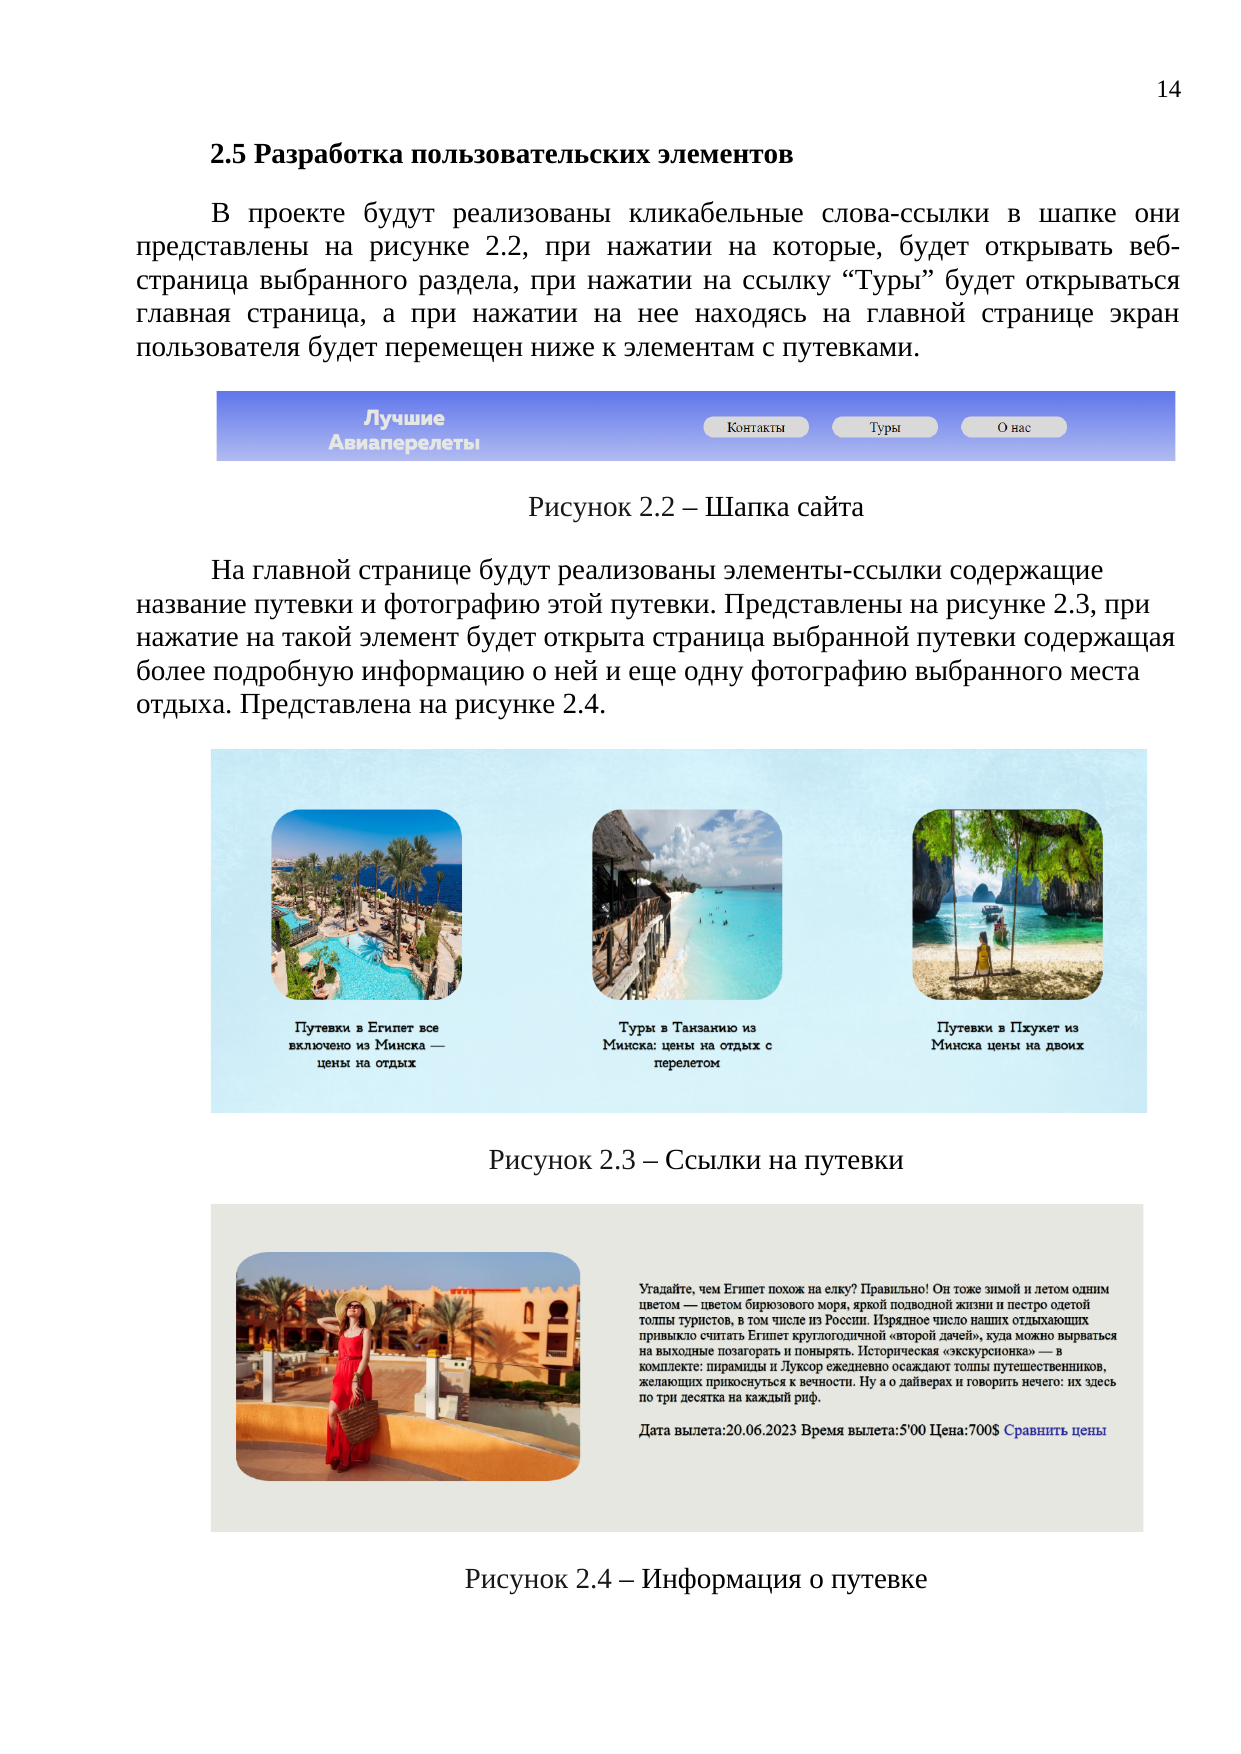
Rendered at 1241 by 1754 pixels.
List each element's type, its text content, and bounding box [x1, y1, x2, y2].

picture [210, 749, 1148, 1113]
subtitle 2.5 Разработка пользовательских элементов [136, 136, 1181, 170]
text Рисунок 2.2 – Шапка сайта [136, 489, 1181, 523]
picture [210, 1204, 1144, 1532]
text На главной странице будут реализованы элементы-ссылки содержащие название путевки и фотографию этой путевки. Представлены на рисунке 2.3, при нажатие на такой элемент будет открыта страница выбранной путевки содержащая более подробную информацию о ней и еще одну фотографию выбранного места отдыха. Представлена на рисунке 2.4. [136, 552, 1181, 720]
text Рисунок 2.4 – Информация о путевке [136, 1561, 1181, 1594]
text В проекте будут реализованы кликабельные слова-ссылки в шапке они представлены на рисунке 2.2, при нажатии на которые, будет открывать веб-страница выбранного раздела, при нажатии на ссылку “Туры” будет открываться главная страница, а при нажатии на нее находясь на главной странице экран пользователя будет перемещен ниже к элементам с путевками. [136, 195, 1181, 362]
text Рисунок 2.3 – Ссылки на путевки [136, 1142, 1181, 1176]
picture [216, 391, 1176, 461]
